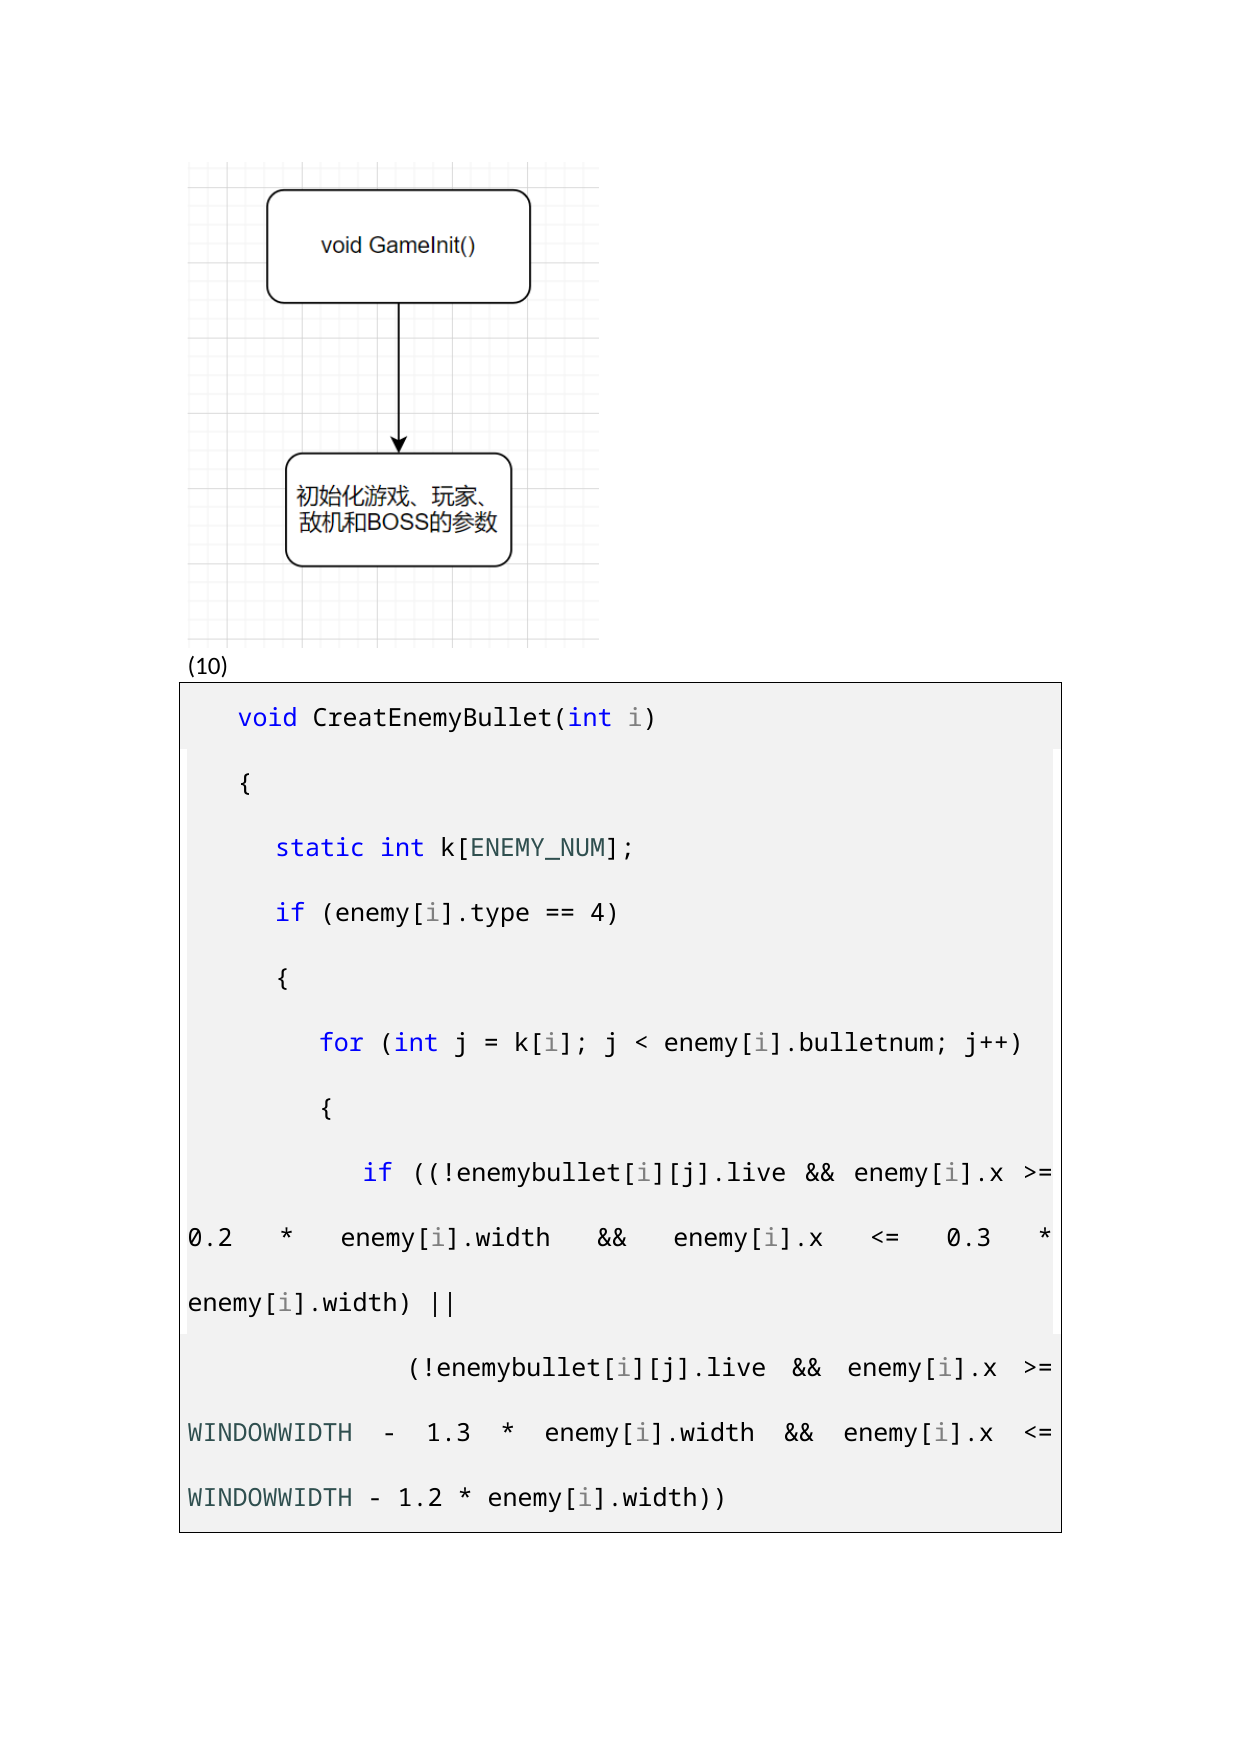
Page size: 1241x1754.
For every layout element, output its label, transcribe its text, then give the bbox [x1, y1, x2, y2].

text { [187, 944, 1053, 1009]
text { [187, 749, 1053, 814]
text void CreatEnemyBullet(int i) [180, 683, 1061, 749]
text static int k[ENEMY_NUM]; [187, 814, 1053, 879]
text (10) [187, 649, 1053, 682]
text if ((!enemybullet[i][j].live && enemy[i].x >= 0.2 * enemy[i].width && enemy[i].x <= 0.3 * enemy[i].width) || [187, 1139, 1053, 1332]
text for (int j = k[i]; j < enemy[i].bulletnum; j++) [187, 1009, 1053, 1074]
text if (enemy[i].type == 4) [187, 879, 1053, 944]
text (!enemybullet[i][j].live && enemy[i].x >= WINDOWWIDTH - 1.3 * enemy[i].width && enemy[i].x <= WINDOWWIDTH - 1.2 * enemy[i].width)) [180, 1332, 1061, 1532]
picture [187, 162, 599, 648]
text { [187, 1074, 1053, 1139]
